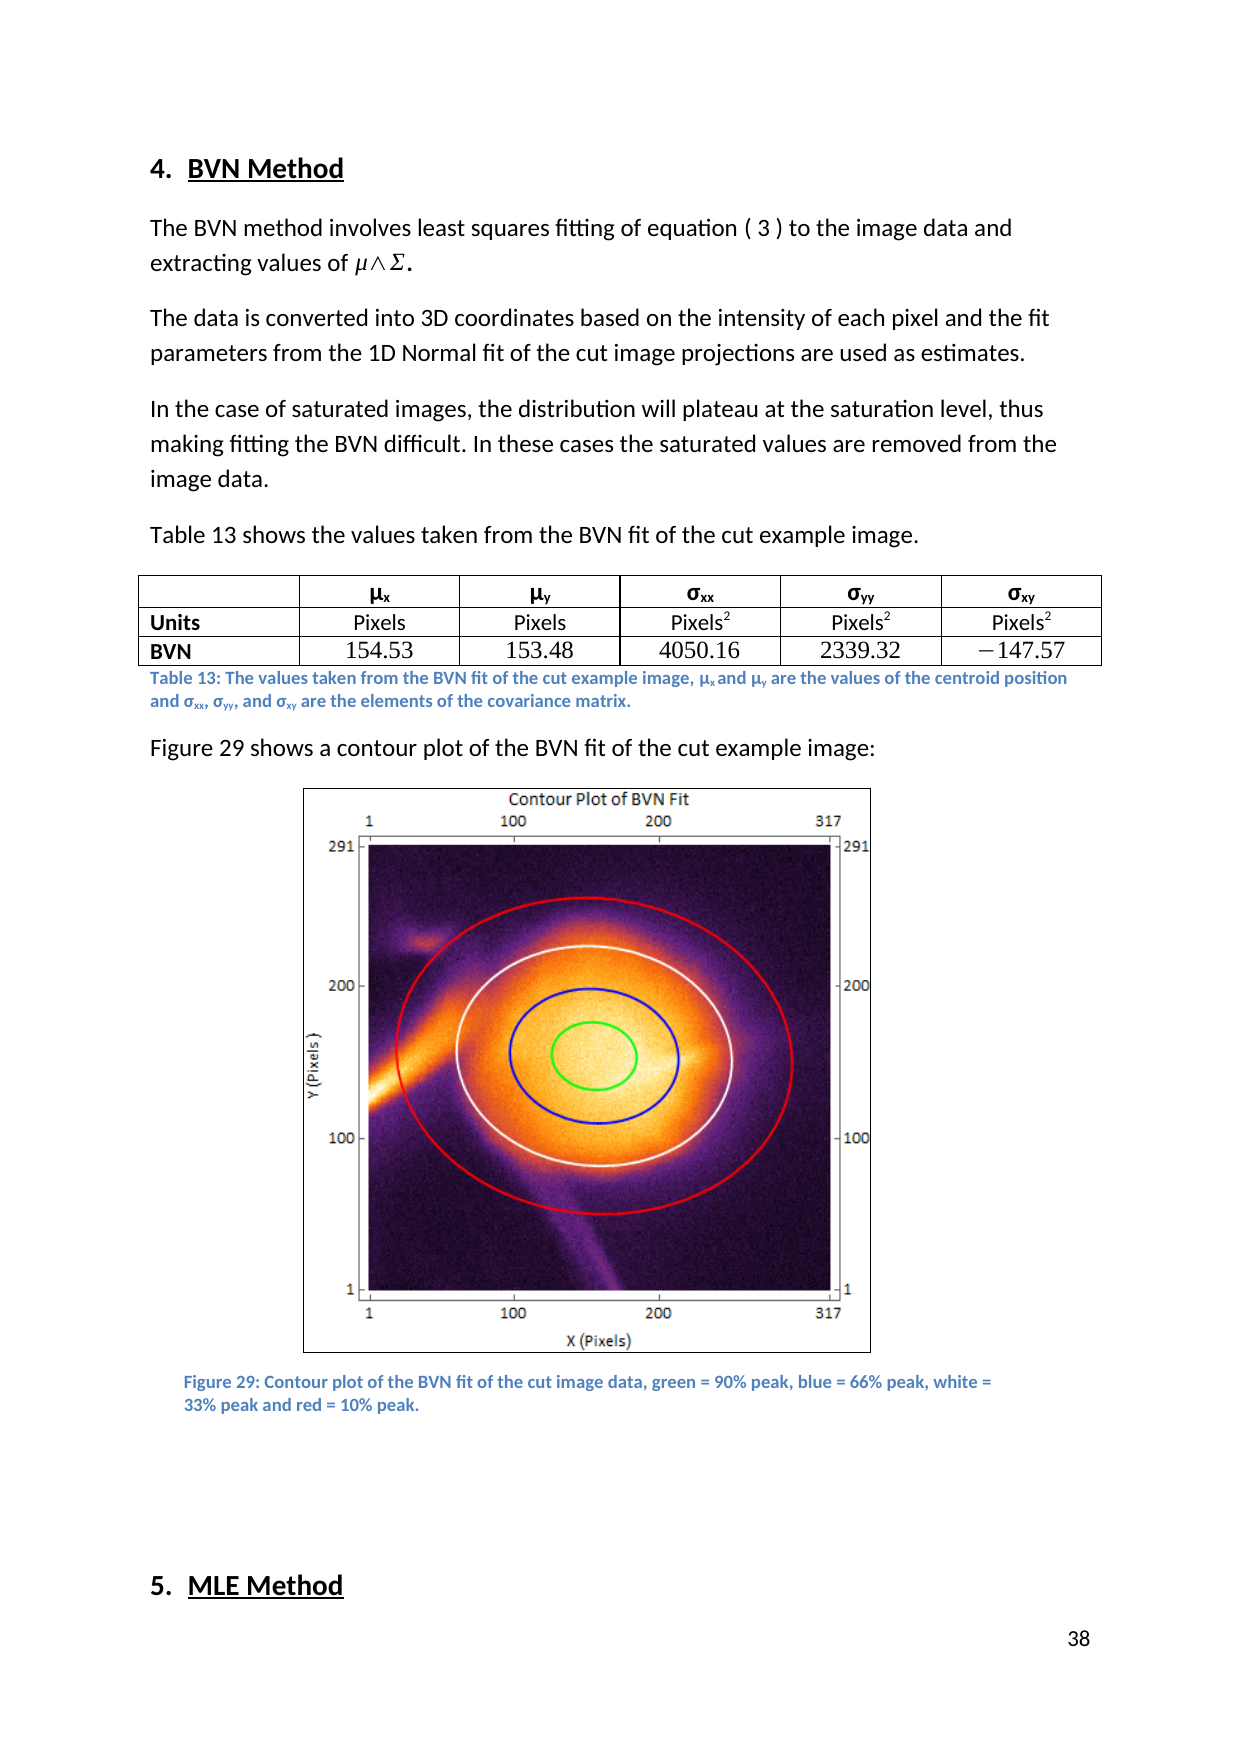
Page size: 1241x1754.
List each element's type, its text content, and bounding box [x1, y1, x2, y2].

list BVN Method [150, 150, 1090, 186]
table_header σyy [781, 576, 941, 607]
table_header σxx [621, 576, 780, 607]
table_cell Pixels2 [781, 608, 941, 636]
text Table 13 shows the values taken from the BVN fit of the cut example image. [150, 519, 1090, 550]
table_cell Pixels [460, 608, 619, 636]
text Figure 29 shows a contour plot of the BVN fit of the cut example image: [150, 732, 1090, 763]
text The data is converted into 3D coordinates based on the intensity of each pixel and the fit parameters from the 1D Normal fit of the cut image projections are used as estimates. [150, 303, 1090, 368]
table_header μx [300, 576, 459, 607]
text In the case of saturated images, the distribution will plateau at the saturation level, thus making fitting the BVN difficult. In these cases the saturated values are removed from the image data. [150, 393, 1090, 494]
table_cell Units [139, 608, 299, 636]
table_cell [781, 637, 941, 665]
table_header σxy [942, 576, 1101, 607]
table_cell Pixels2 [621, 608, 780, 636]
picture [304, 789, 870, 1352]
table_header [139, 576, 299, 607]
text The BVN method involves least squares fitting of equation ( 3 ) to the image data and extracting values of . [150, 212, 1090, 277]
table_cell BVN [139, 637, 299, 665]
text Table 13: The values taken from the BVN fit of the cut example image, μx and μy are the values of the centroid position and σxx, σyy, and σxy are the elements of the covariance matrix. [150, 666, 1090, 712]
table_header μy [460, 576, 619, 607]
table_cell Pixels2 [942, 608, 1101, 636]
table_cell [621, 637, 780, 665]
table_cell [942, 637, 1101, 665]
table_cell Pixels [300, 608, 459, 636]
table_cell [300, 637, 459, 665]
table_cell [460, 637, 619, 665]
list MLE Method [150, 1567, 1090, 1602]
